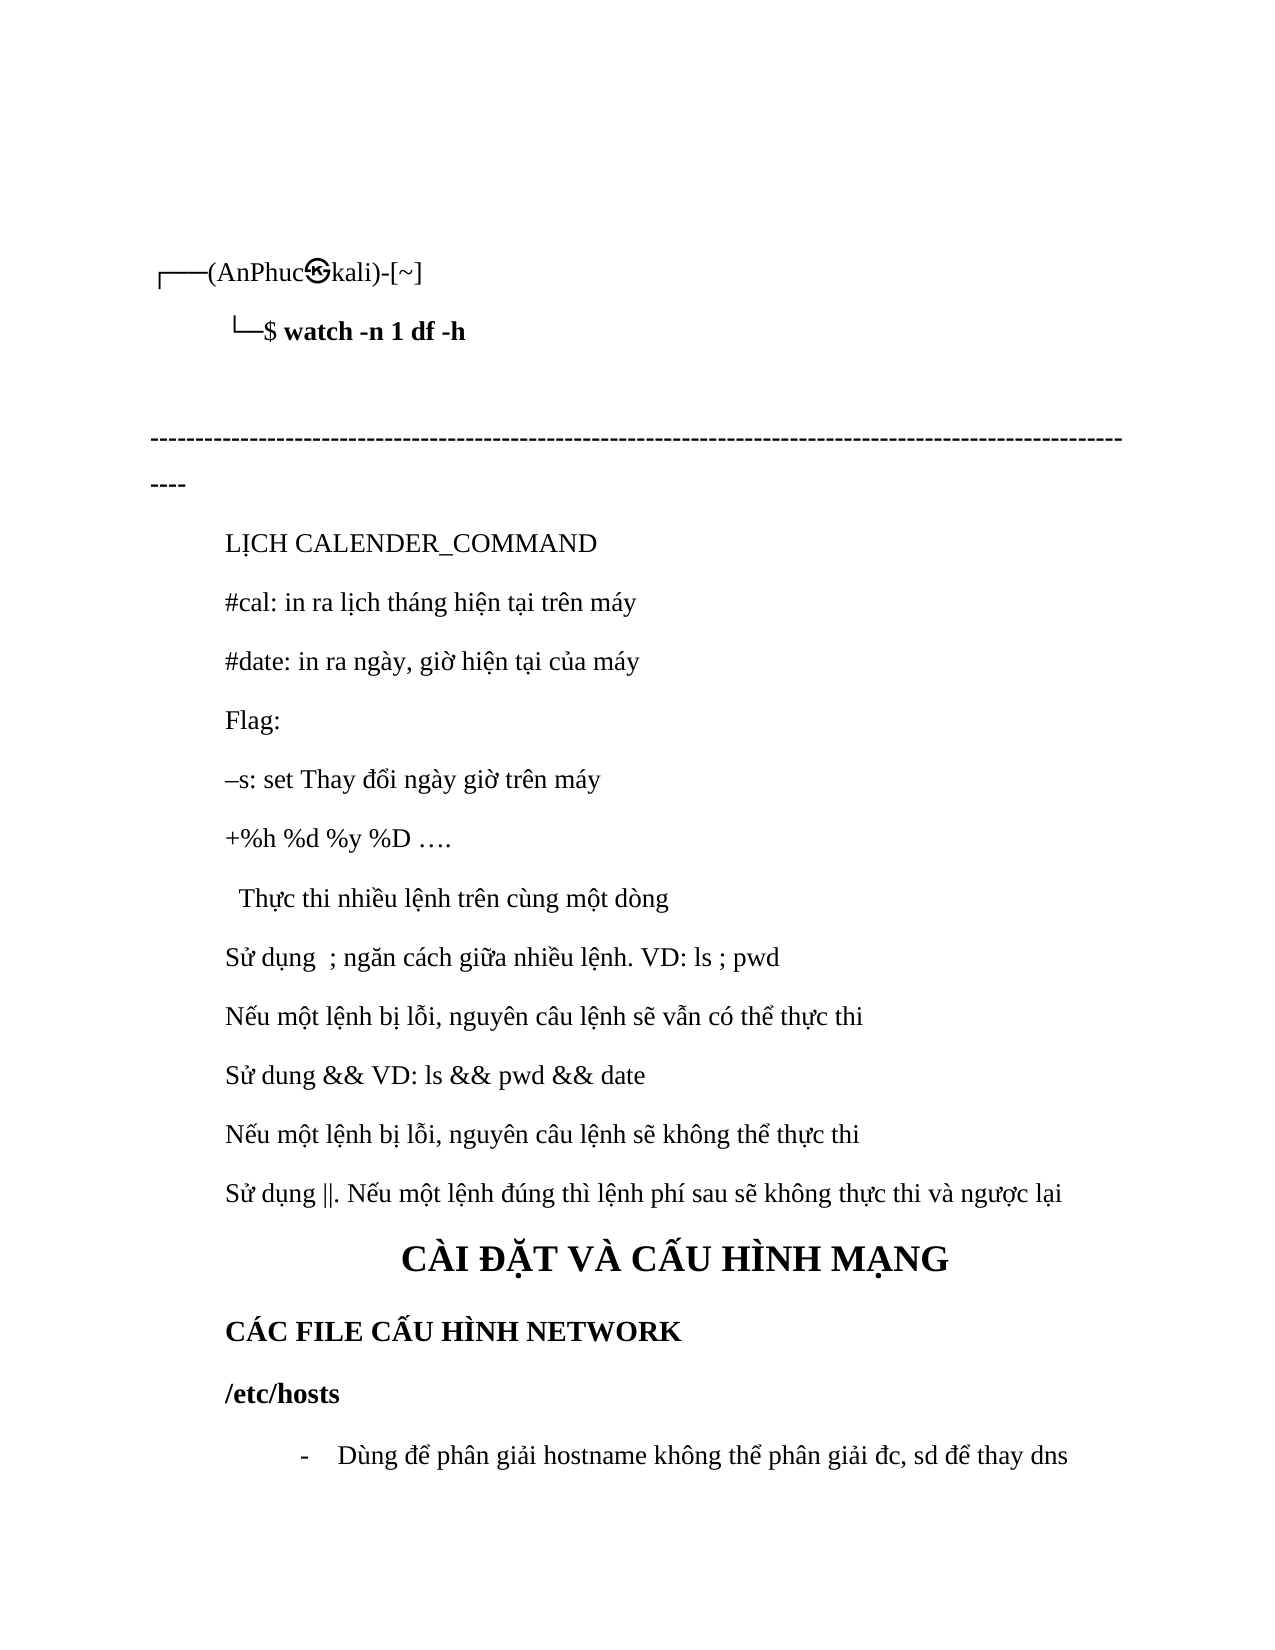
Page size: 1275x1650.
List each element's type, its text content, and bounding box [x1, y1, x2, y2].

text Nếu một lệnh bị lỗi, nguyên câu lệnh sẽ không thể thực thi [150, 1118, 1125, 1149]
subtitle Cài đặt và cấu hình mạng [150, 1237, 1125, 1280]
text Thực thi nhiều lệnh trên cùng một dòng [150, 882, 1125, 913]
text Nếu một lệnh bị lỗi, nguyên câu lệnh sẽ vẫn có thể thực thi [150, 1000, 1125, 1031]
text LỊCH CALENDER_COMMAND [150, 527, 1125, 558]
subtitle Các file cấu hình network [150, 1314, 1125, 1347]
text #cal: in ra lịch tháng hiện tại trên máy [150, 586, 1125, 617]
text Sử dụng ; ngăn cách giữa nhiều lệnh. VD: ls ; pwd [150, 941, 1125, 972]
text –s: set Thay đổi ngày giờ trên máy [150, 763, 1125, 794]
text ┌──(AnPhuc㉿kali)-[~] [150, 209, 1125, 287]
text #date: in ra ngày, giờ hiện tại của máy [150, 645, 1125, 676]
list Dùng để phân giải hostname không thể phân giải đc, sd để thay dns [300, 1439, 1125, 1471]
text ---------------------------------------------------------------------------------------------------------------- [150, 374, 1125, 499]
subtitle /etc/hosts [150, 1377, 1125, 1410]
text Flag: [150, 704, 1125, 735]
text Sử dung && VD: ls && pwd && date [150, 1059, 1125, 1090]
text Sử dụng ||. Nếu một lệnh đúng thì lệnh phí sau sẽ không thực thi và ngược lại [150, 1177, 1125, 1209]
text +%h %d %y %D …. [150, 822, 1125, 854]
text └─$ watch -n 1 df -h [150, 315, 1125, 346]
